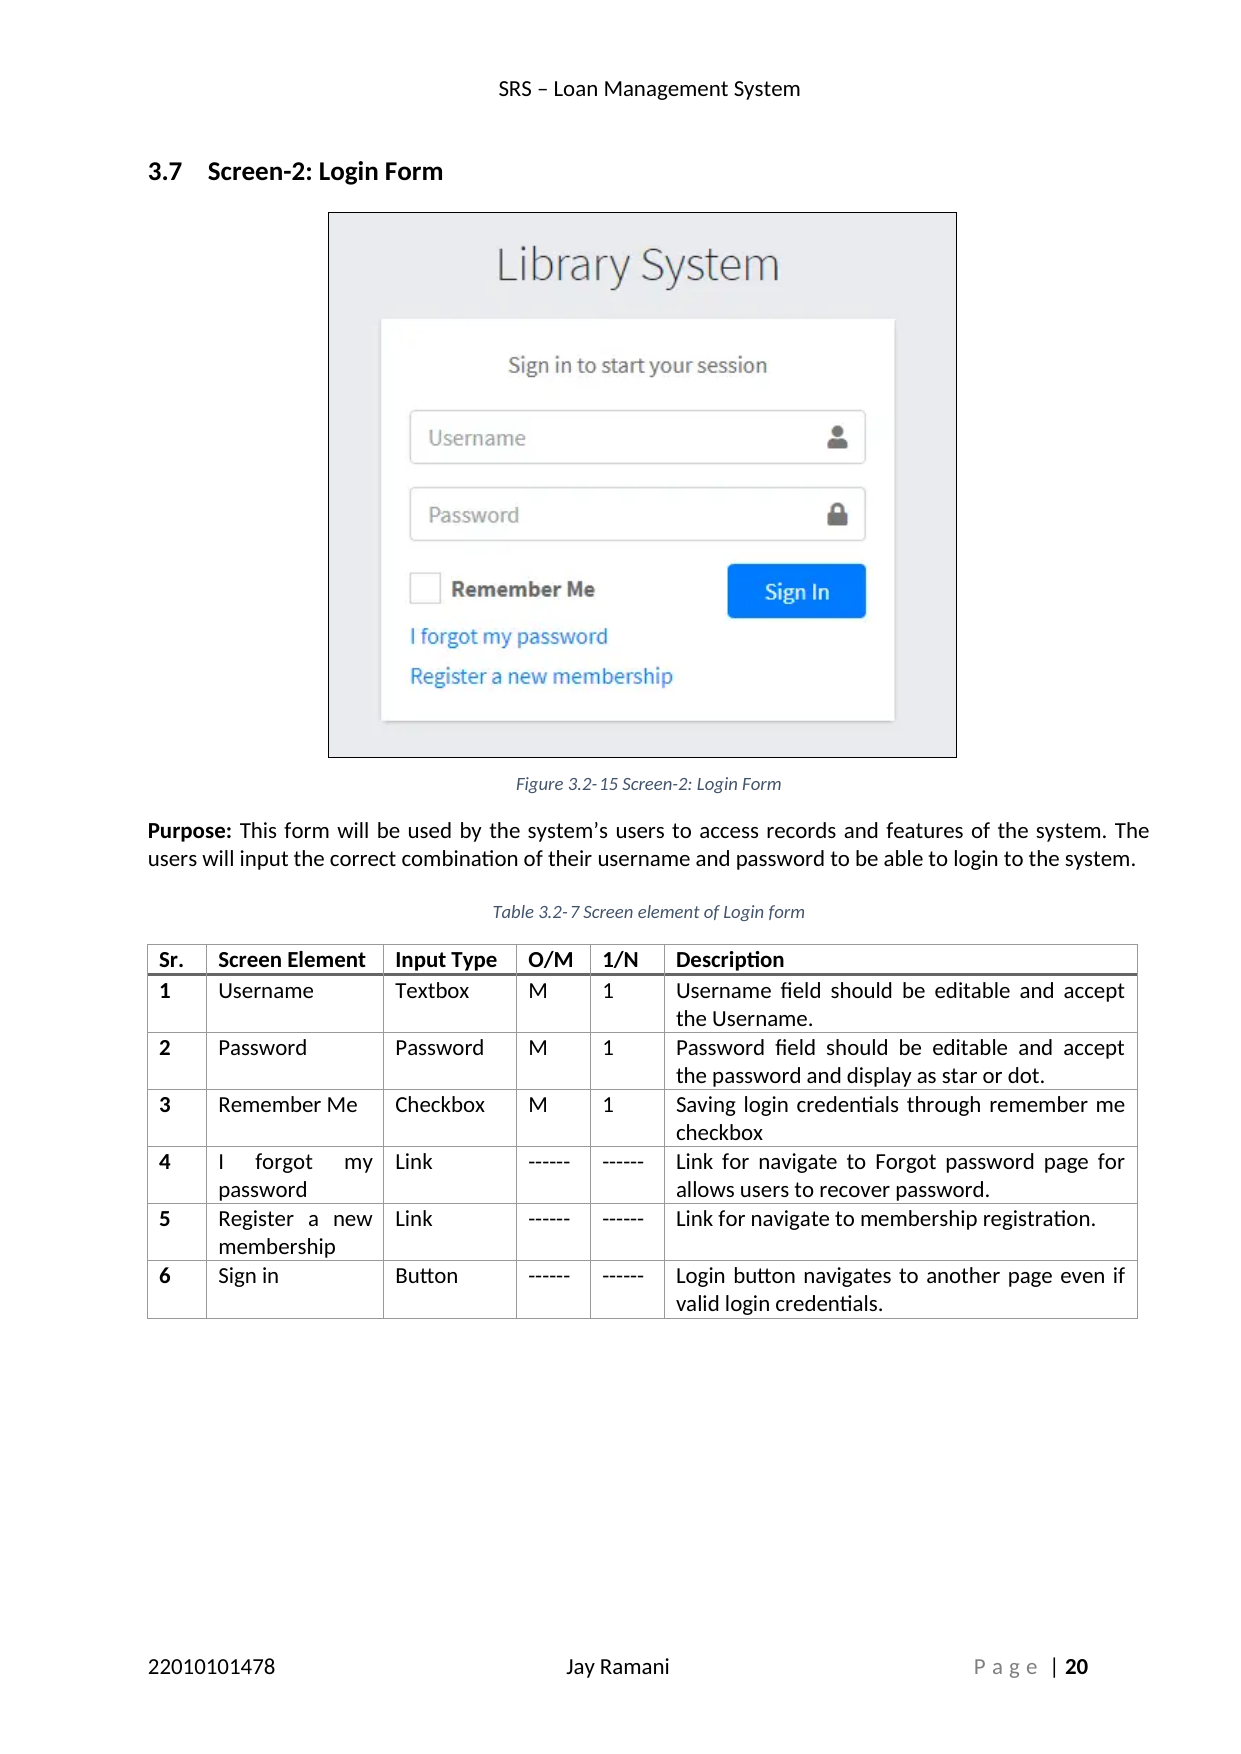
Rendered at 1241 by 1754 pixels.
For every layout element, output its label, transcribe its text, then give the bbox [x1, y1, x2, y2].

table_cell Textbox [384, 976, 516, 1032]
text Purpose: This form will be used by the system’s users to access records and features of the system. The users will input the correct combination of their username and password to be able to login to the system. [148, 816, 1152, 872]
table_cell ------ [517, 1147, 590, 1203]
table_header Screen Element [207, 945, 383, 973]
table_cell Link [384, 1204, 516, 1260]
subtitle Screen-2: Login Form [148, 154, 1152, 187]
table_cell Password [384, 1033, 516, 1089]
table_cell Link for navigate to membership registration. [665, 1204, 1137, 1260]
table_cell Checkbox [384, 1090, 516, 1146]
table_cell 3 [148, 1090, 206, 1146]
table_cell ------ [517, 1204, 590, 1260]
table_cell 2 [148, 1033, 206, 1089]
table_cell Link for navigate to Forgot password page for allows users to recover password. [665, 1147, 1137, 1203]
table_cell ------ [591, 1204, 664, 1260]
table_cell Sign in [207, 1261, 383, 1317]
table_cell Username [207, 976, 383, 1032]
table_header Sr. [148, 945, 206, 973]
table_cell I forgot my password [207, 1147, 383, 1203]
table_cell 1 [591, 976, 664, 1032]
table_header Input Type [384, 945, 516, 973]
table_cell Login button navigates to another page even if valid login credentials. [665, 1261, 1137, 1317]
table_cell ------ [517, 1261, 590, 1317]
picture [329, 213, 956, 757]
table_cell Password field should be editable and accept the password and display as star or dot. [665, 1033, 1137, 1089]
table_cell 1 [591, 1033, 664, 1089]
table_cell M [517, 1090, 590, 1146]
table_cell ------ [591, 1147, 664, 1203]
table_cell Password [207, 1033, 383, 1089]
table_cell 4 [148, 1147, 206, 1203]
table_cell Remember Me [207, 1090, 383, 1146]
table_cell Button [384, 1261, 516, 1317]
table_header O/M [517, 945, 590, 973]
table_cell 1 [591, 1090, 664, 1146]
table_cell ------ [591, 1261, 664, 1317]
table_header Description [665, 945, 1137, 973]
table_cell 5 [148, 1204, 206, 1260]
table_cell Username field should be editable and accept the Username. [665, 976, 1137, 1032]
table_cell M [517, 1033, 590, 1089]
table_cell M [517, 976, 590, 1032]
table_cell 1 [148, 976, 206, 1032]
table_cell Register a new membership [207, 1204, 383, 1260]
table_cell 6 [148, 1261, 206, 1317]
table_header 1/N [591, 945, 664, 973]
table_cell Saving login credentials through remember me checkbox [665, 1090, 1137, 1146]
table_cell Link [384, 1147, 516, 1203]
